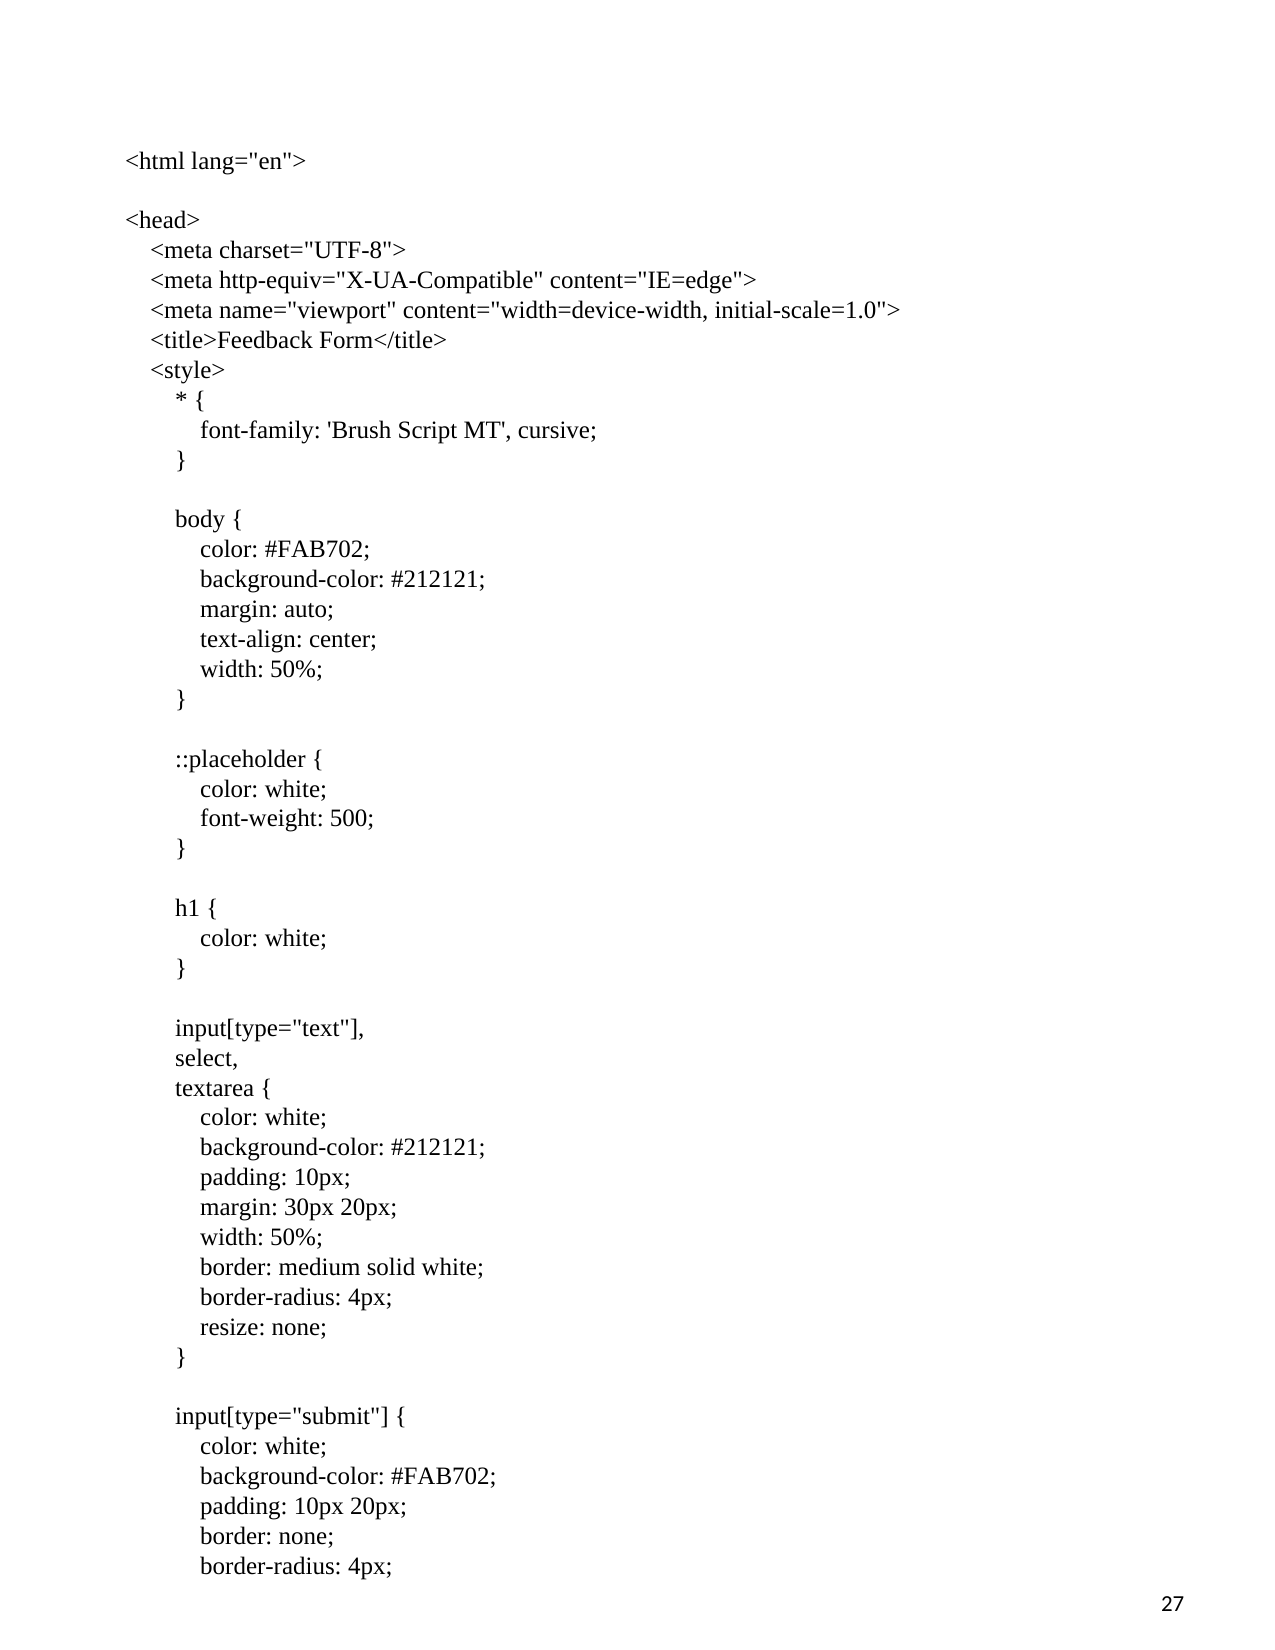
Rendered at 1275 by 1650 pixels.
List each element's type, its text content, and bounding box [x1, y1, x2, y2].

text textarea { [125, 1073, 1189, 1101]
text body { [125, 504, 1189, 533]
text h1 { [125, 893, 1189, 922]
text <meta http-equiv="X-UA-Compatible" content="IE=edge"> [125, 265, 1189, 294]
text width: 50%; [125, 654, 1189, 683]
text border-radius: 4px; [125, 1551, 1189, 1580]
text <head> [125, 206, 1189, 234]
text width: 50%; [125, 1222, 1189, 1251]
text } [125, 1342, 1189, 1370]
text border: none; [125, 1521, 1189, 1550]
text padding: 10px; [125, 1162, 1189, 1191]
text } [125, 833, 1189, 862]
text font-family: 'Brush Script MT', cursive; [125, 415, 1189, 444]
text <html lang="en"> [125, 146, 1189, 174]
text border: medium solid white; [125, 1252, 1189, 1281]
text resize: none; [125, 1312, 1189, 1341]
text font-weight: 500; [125, 803, 1189, 832]
text <title>Feedback Form</title> [125, 325, 1189, 354]
text * { [125, 385, 1189, 414]
text margin: 30px 20px; [125, 1192, 1189, 1221]
text select, [125, 1043, 1189, 1071]
text background-color: #FAB702; [125, 1461, 1189, 1490]
text color: white; [125, 1102, 1189, 1131]
text } [125, 953, 1189, 982]
text border-radius: 4px; [125, 1282, 1189, 1311]
text margin: auto; [125, 594, 1189, 623]
text color: #FAB702; [125, 534, 1189, 563]
text input[type="submit"] { [125, 1401, 1189, 1430]
text input[type="text"], [125, 1013, 1189, 1042]
text color: white; [125, 774, 1189, 802]
text <meta charset="UTF-8"> [125, 236, 1189, 264]
text color: white; [125, 923, 1189, 952]
text } [125, 445, 1189, 473]
text color: white; [125, 1431, 1189, 1460]
text ::placeholder { [125, 744, 1189, 772]
text <meta name="viewport" content="width=device-width, initial-scale=1.0"> [125, 295, 1189, 324]
text background-color: #212121; [125, 564, 1189, 593]
text } [125, 684, 1189, 713]
text background-color: #212121; [125, 1132, 1189, 1161]
text <style> [125, 355, 1189, 384]
text text-align: center; [125, 624, 1189, 653]
text padding: 10px 20px; [125, 1491, 1189, 1520]
